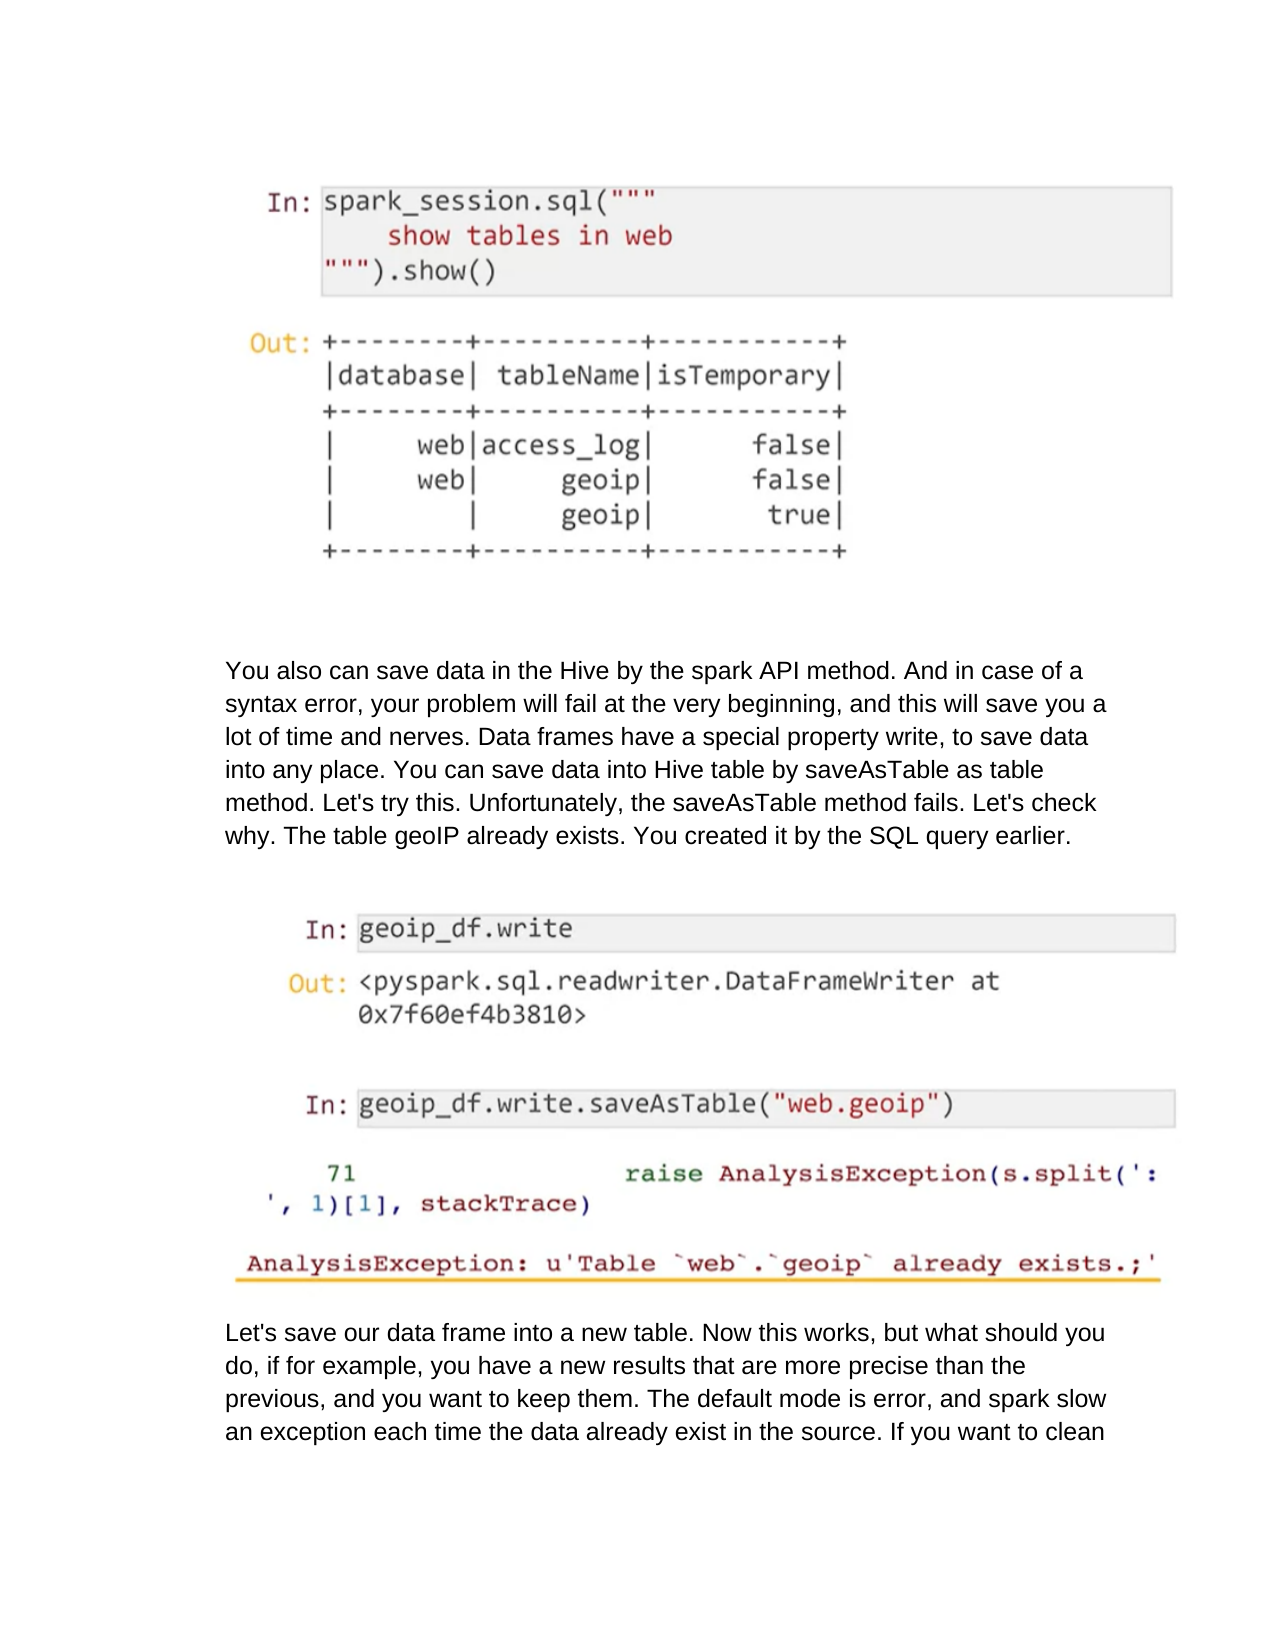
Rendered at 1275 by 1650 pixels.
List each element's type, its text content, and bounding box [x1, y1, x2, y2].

picture [225, 150, 1200, 586]
text You also can save data in the Hive by the spark API method. And in case of a syntax error, your problem will fail at the very beginning, and this will save you a lot of time and nerves. Data frames have a special property write, to save data into any place. You can save data into Hive table by saveAsTable as table method. Let's try this. Unfortunately, the saveAsTable method fails. Let's check why. The table geoIP already exists. You created it by the SQL query earlier. [225, 656, 1125, 849]
picture [225, 886, 1200, 1314]
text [225, 1318, 1125, 1446]
